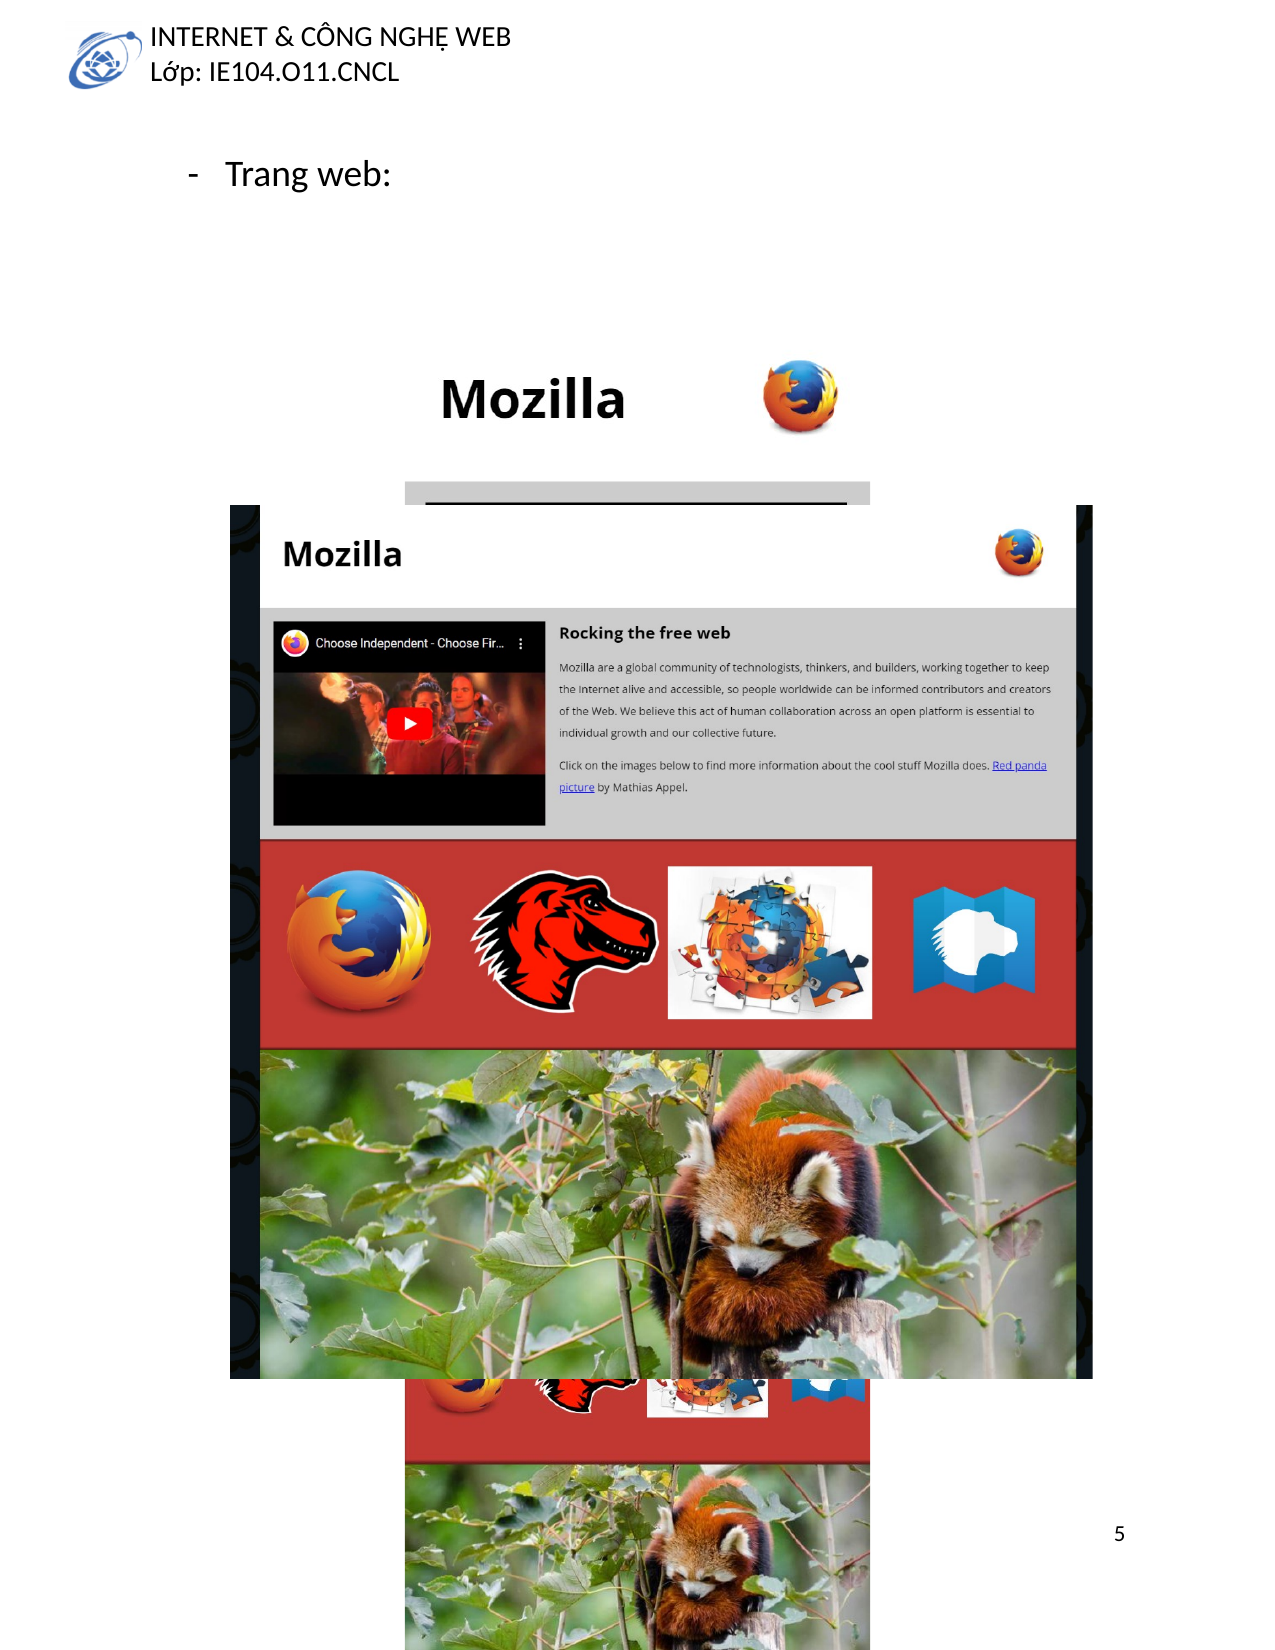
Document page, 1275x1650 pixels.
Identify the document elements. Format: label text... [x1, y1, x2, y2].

picture [63, 21, 142, 94]
list Trang web: [187, 150, 1125, 196]
picture [230, 324, 1093, 1650]
